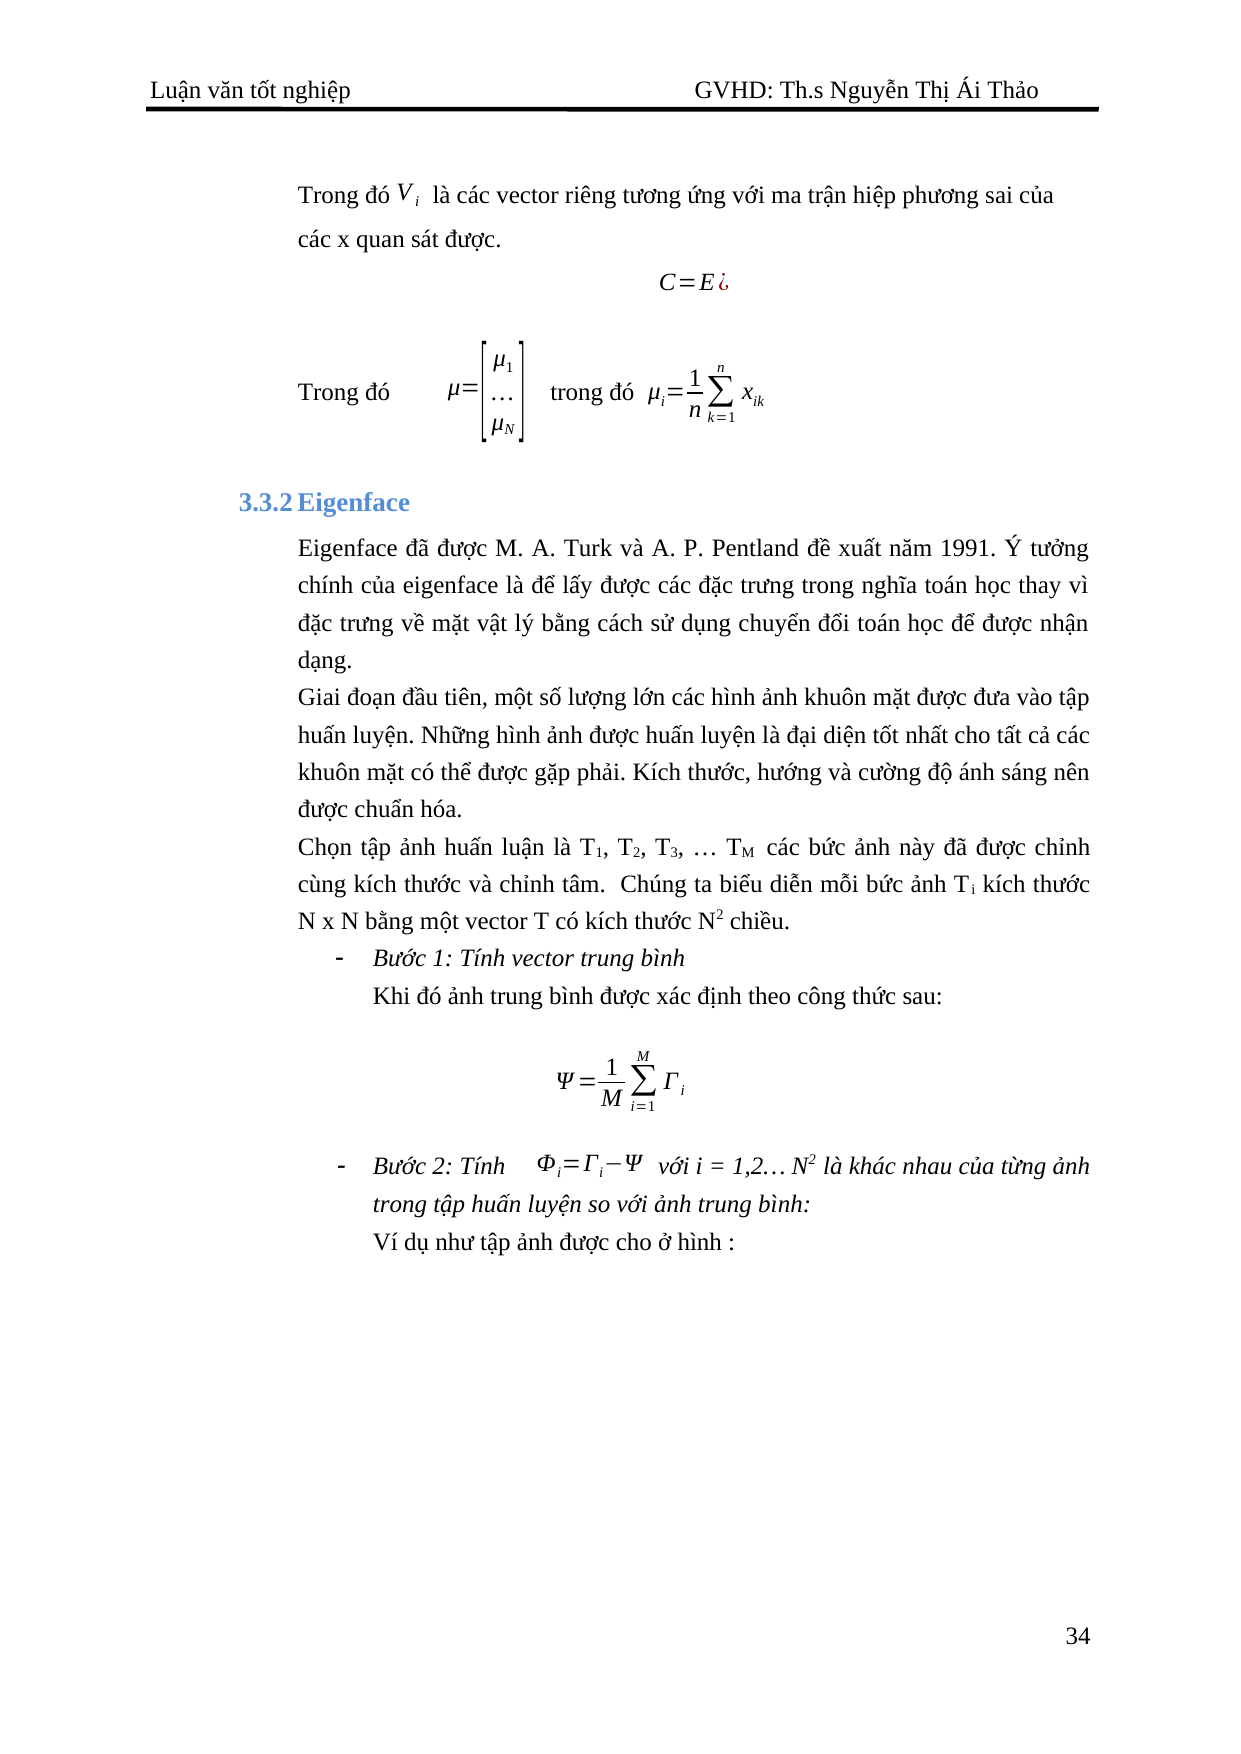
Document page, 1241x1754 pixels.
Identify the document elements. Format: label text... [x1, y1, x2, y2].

list Ví dụ như tập ảnh được cho ở hình : [373, 1227, 1090, 1256]
list Eigenface đã được M. A. Turk và A. P. Pentland đề xuất năm 1991. Ý tưởng chính của eigenface là để lấy được các đặc trưng trong nghĩa toán học thay vì đặc trưng về mặt vật lý bằng cách sử dụng chuyển đổi toán học để được nhận dạng. [298, 533, 1090, 674]
list Trong đó là các vector riêng tương ứng với ma trận hiệp phương sai của các x quan sát được. [298, 179, 1090, 253]
list Eigenface [238, 487, 1090, 518]
list Giai đoạn đầu tiên, một số lượng lớn các hình ảnh khuôn mặt được đưa vào tập huấn luyện. Những hình ảnh được huấn luyện là đại diện tốt nhất cho tất cả các khuôn mặt có thể được gặp phải. Kích thước, hướng và cường độ ánh sáng nên được chuẩn hóa. [298, 682, 1090, 823]
list Bước 2: Tính với i = 1,2… N2 là khác nhau của từng ảnh trong tập huấn luyện so với ảnh trung bình: [335, 1150, 1090, 1218]
list Trong đó trong đó [298, 339, 1090, 443]
list Khi đó ảnh trung bình được xác định theo công thức sau: [373, 981, 1090, 1009]
list Chọn tập ảnh huấn luận là T1, T2, T3, … TM các bức ảnh này đã được chỉnh cùng kích thước và chỉnh tâm. Chúng ta biểu diễn mỗi bức ảnh Ti kích thước N x N bằng một vector T có kích thước N2 chiều. [298, 832, 1090, 935]
list Bước 1: Tính vector trung bình [335, 943, 1090, 972]
